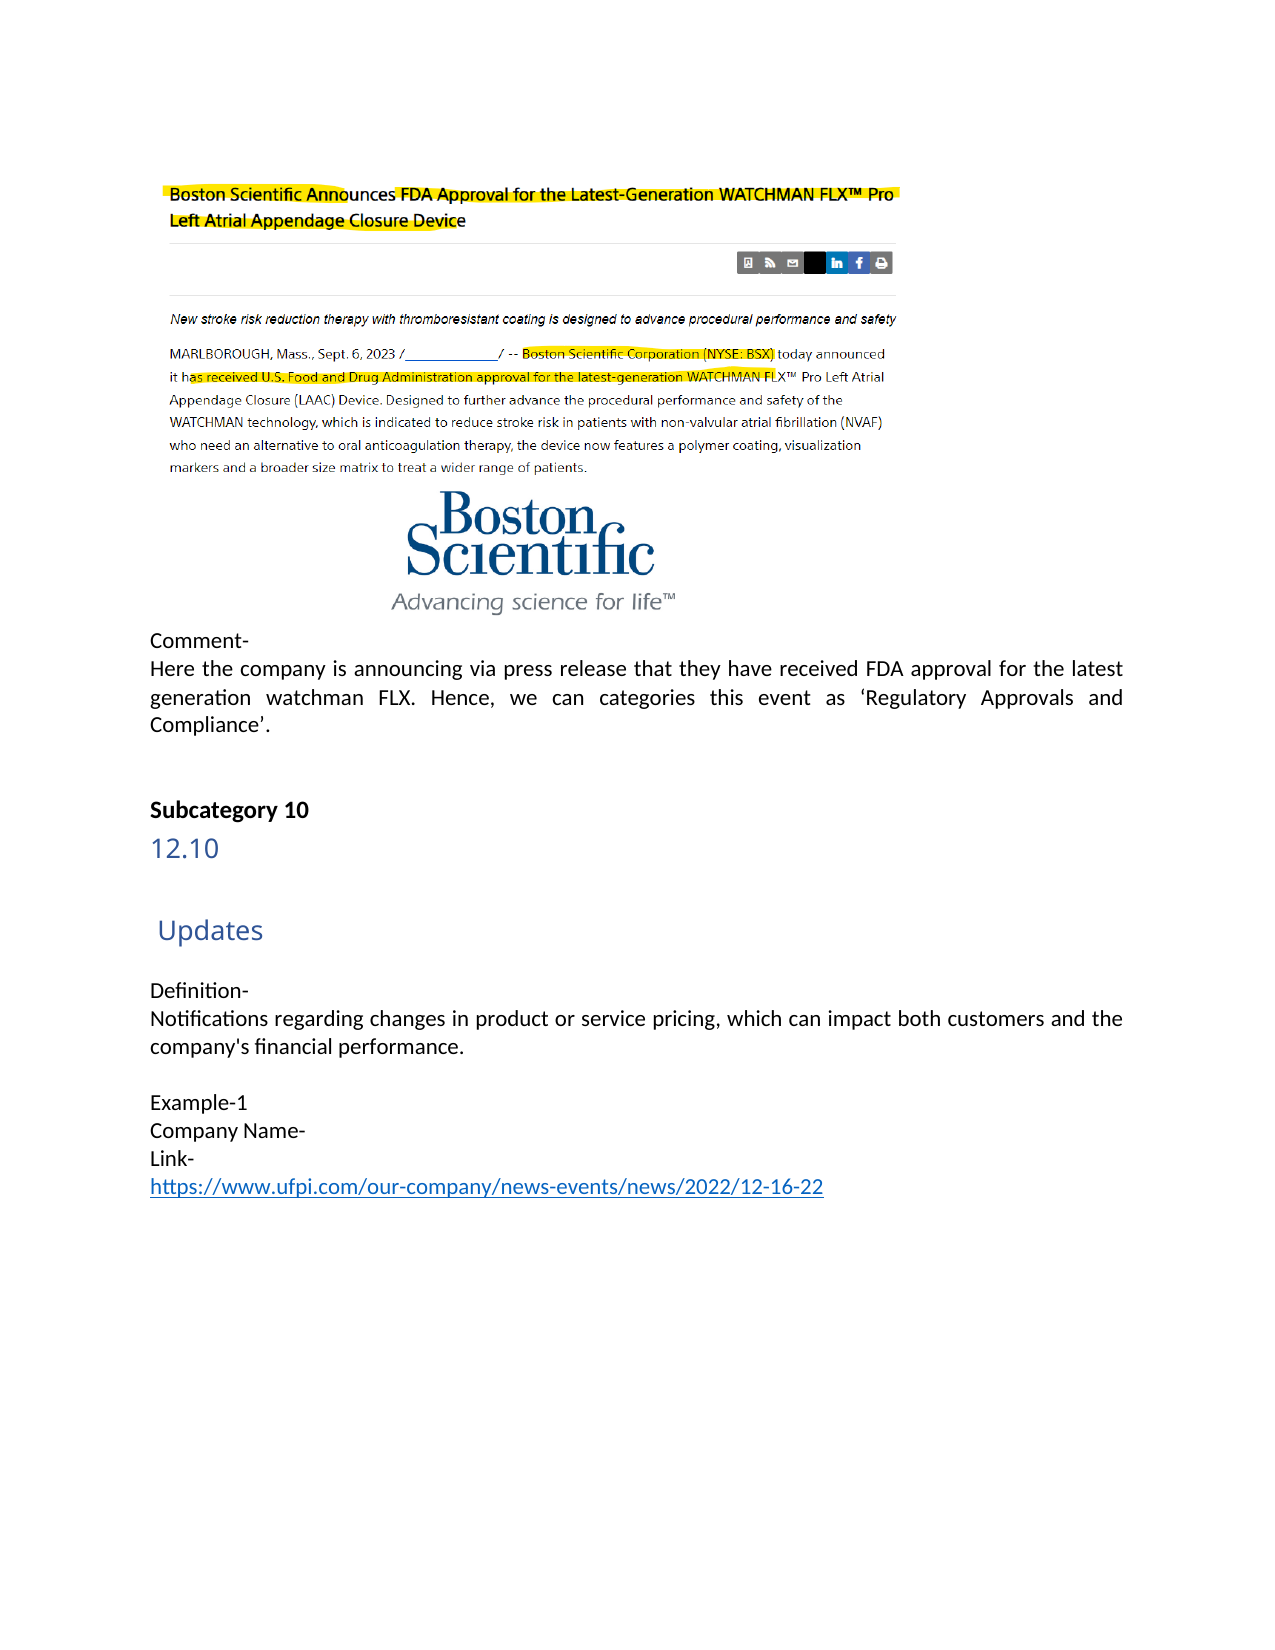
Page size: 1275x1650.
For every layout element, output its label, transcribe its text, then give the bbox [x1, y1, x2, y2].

text Company Name- [150, 1116, 1125, 1144]
text https://www.ufpi.com/our-company/news-events/news/2022/12-16-22 [150, 1172, 1125, 1201]
subtitle 12.10 [150, 829, 1125, 866]
subtitle Updates [150, 911, 1125, 948]
picture [150, 178, 910, 627]
text Definition- [150, 976, 1125, 1004]
text Comment- [150, 627, 1125, 654]
text Here the company is announcing via press release that they have received FDA approval for the latest generation watchman FLX. Hence, we can categories this event as ‘Regulatory Approvals and Compliance’. [150, 654, 1125, 739]
text Link- [150, 1144, 1125, 1172]
text Subcategory 10 [150, 795, 1125, 825]
text Notifications regarding changes in product or service pricing, which can impact both customers and the company's financial performance. [150, 1004, 1125, 1060]
text Example-1 [150, 1088, 1125, 1116]
